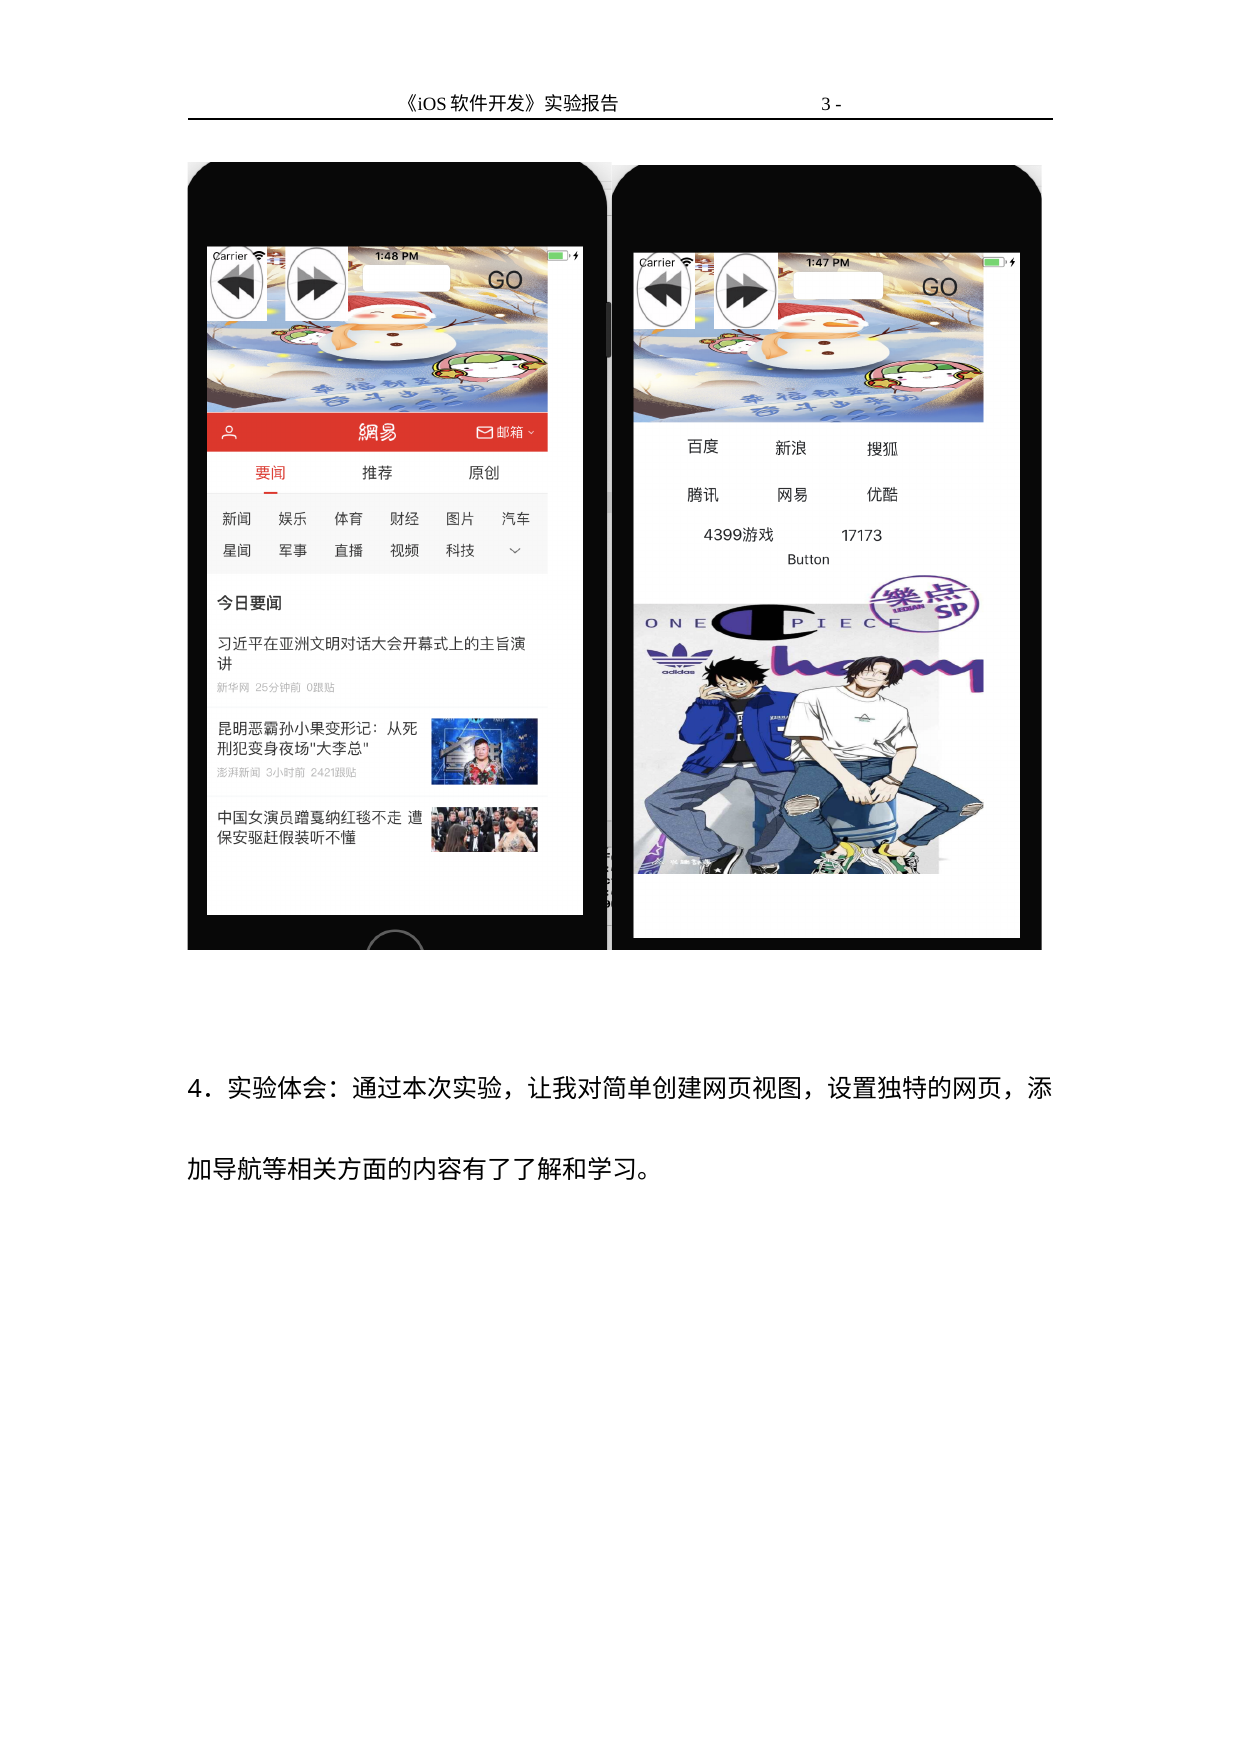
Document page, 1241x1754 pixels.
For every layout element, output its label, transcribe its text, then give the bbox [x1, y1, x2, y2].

picture [187, 162, 1042, 950]
text 4．实验体会：通过本次实验，让我对简单创建网页视图，设置独特的网页，添加导航等相关方面的内容有了了解和学习。 [187, 1054, 1053, 1200]
